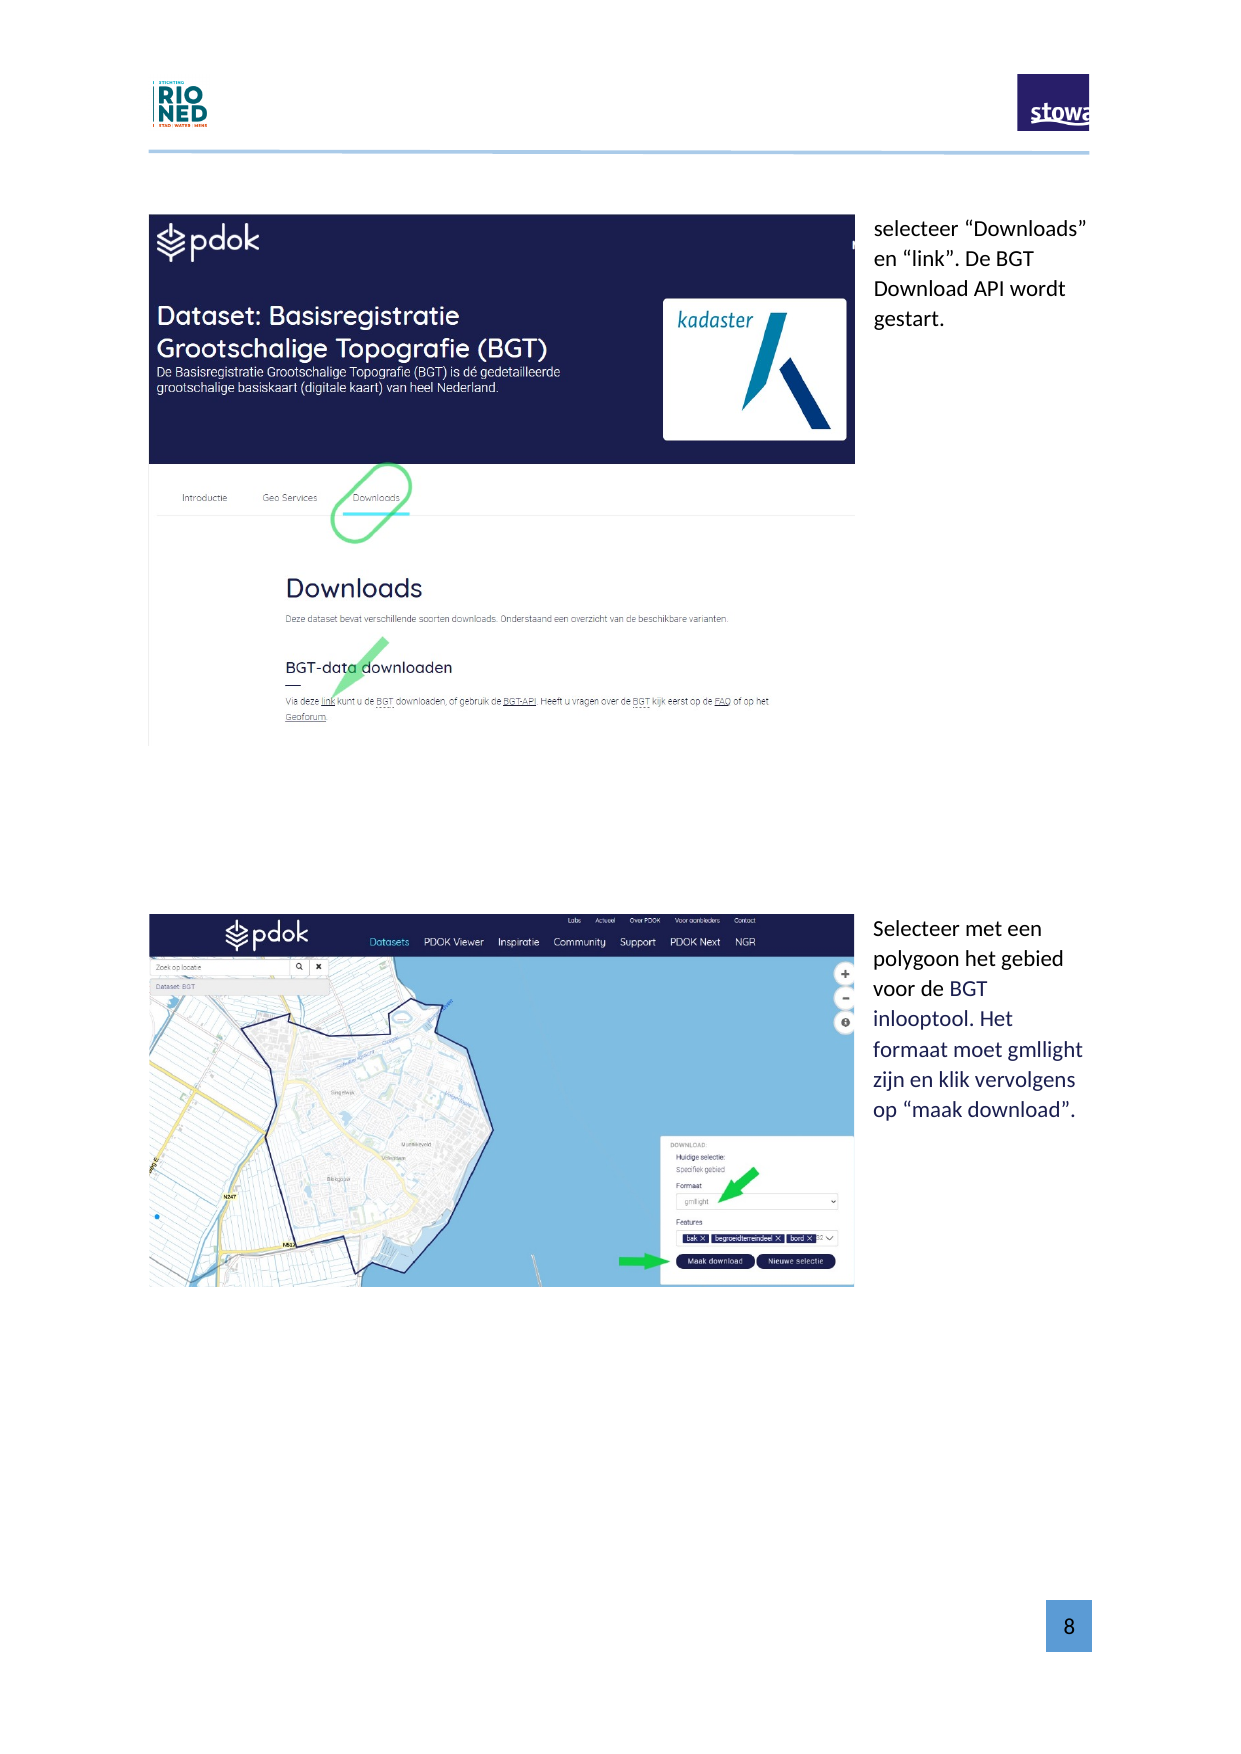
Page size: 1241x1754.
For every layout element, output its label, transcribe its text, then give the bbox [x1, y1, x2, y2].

text selecteer “Downloads” en “link”. De BGT Download API wordt gestart. [855, 214, 1092, 333]
picture [147, 914, 854, 1286]
text Selecteer met een polygoon het gebied voor de BGT inlooptool. Het formaat moet gmllight zijn en klik vervolgens op “maak download”. [854, 914, 1092, 1123]
picture [1017, 74, 1090, 131]
picture [148, 214, 855, 746]
picture [147, 74, 211, 131]
